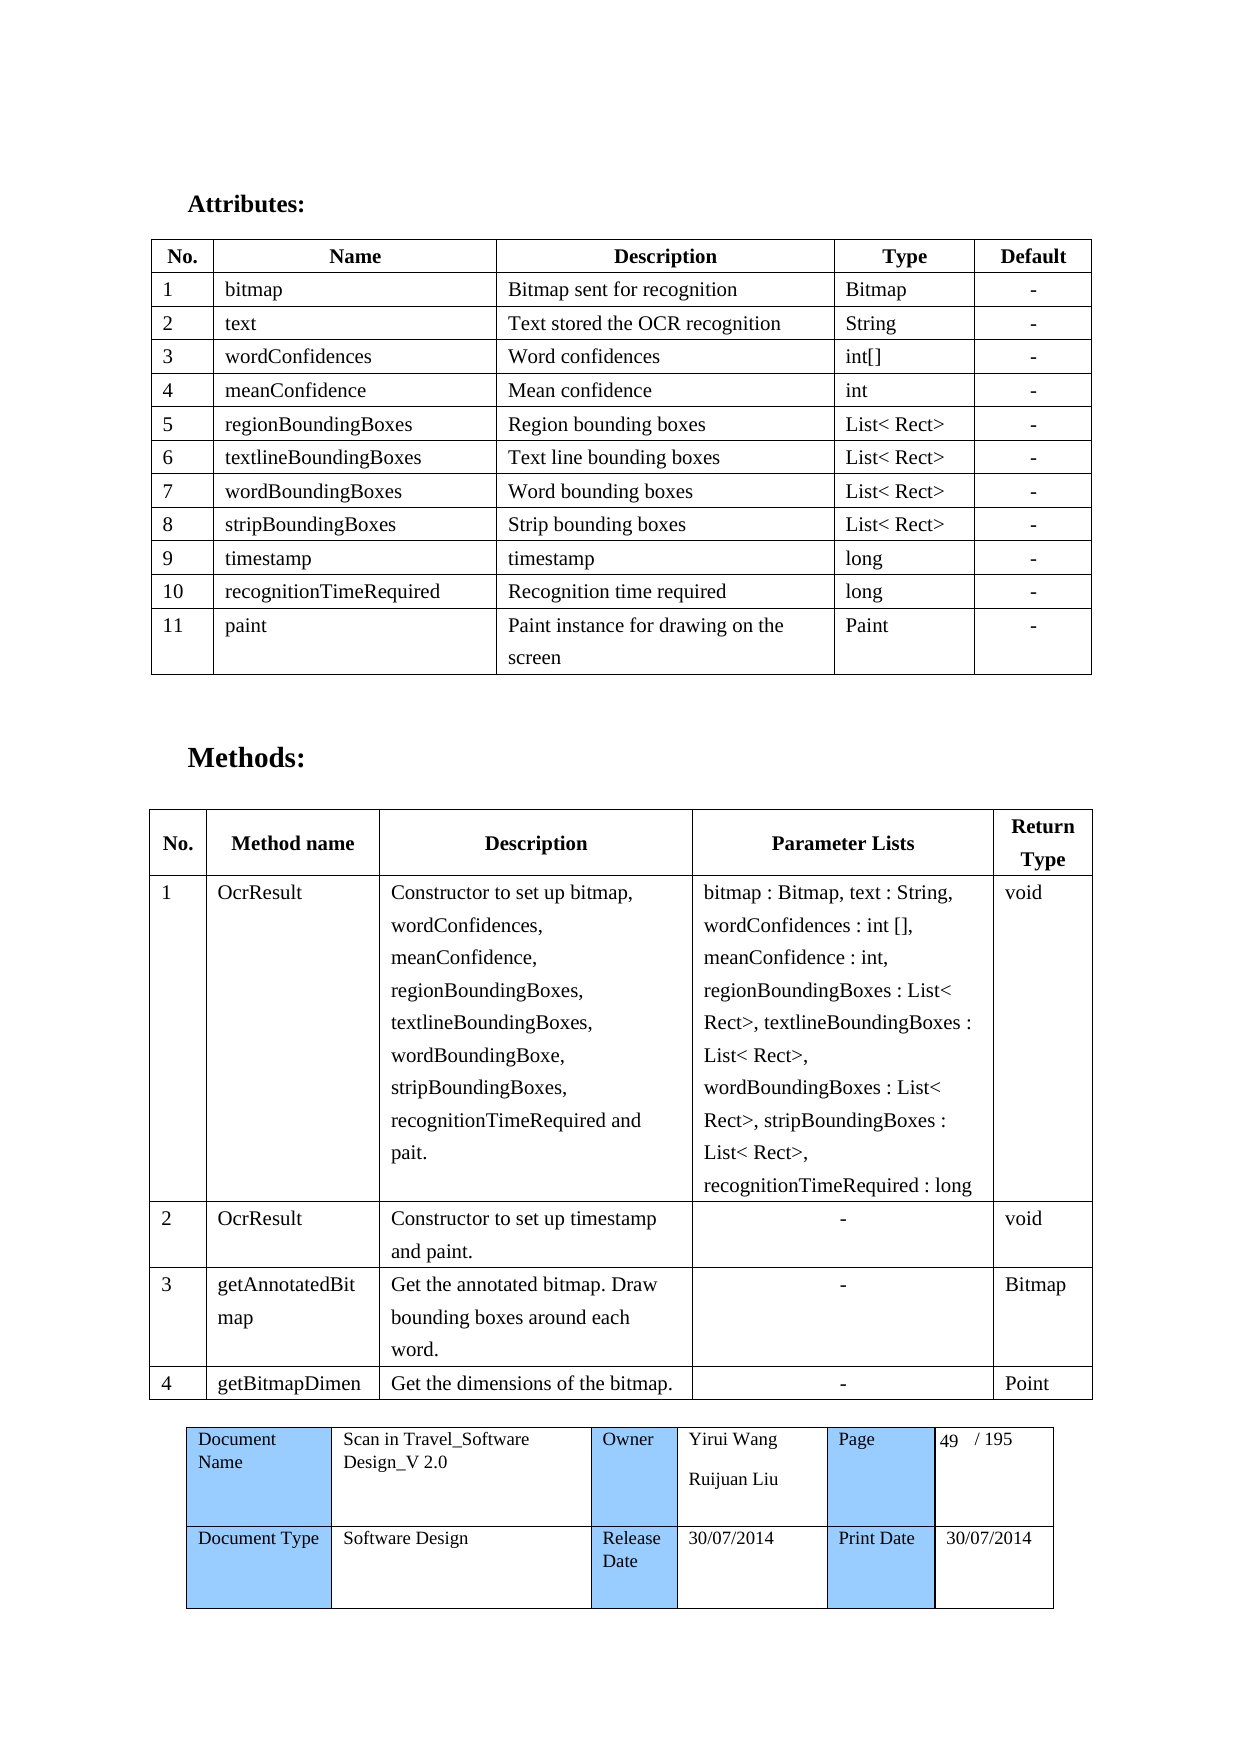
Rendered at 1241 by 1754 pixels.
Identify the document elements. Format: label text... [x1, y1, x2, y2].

table_cell recognitionTimeRequired [214, 575, 496, 607]
table_cell bitmap : Bitmap, text : String, wordConfidences : int [], meanConfidence : int, regionBoundingBoxes : List< Rect>, textlineBoundingBoxes : List< Rect>, wordBoundingBoxes : List< Rect>, stripBoundingBoxes : List< Rect>, recognitionTimeRequired : long [693, 876, 993, 1201]
table_cell Region bounding boxes [497, 407, 834, 440]
table_cell Paint [835, 609, 974, 673]
table_cell 2 [152, 307, 213, 339]
table_cell 11 [152, 609, 213, 673]
table_cell - [975, 307, 1091, 339]
table_cell Constructor to set up bitmap, wordConfidences, meanConfidence, regionBoundingBoxes, textlineBoundingBoxes, wordBoundingBoxe, stripBoundingBoxes, recognitionTimeRequired and pait. [380, 876, 692, 1201]
table_cell void [994, 1202, 1092, 1267]
table_cell 6 [152, 441, 213, 473]
table_cell - [975, 441, 1091, 473]
table_header Method name [207, 810, 379, 875]
table_cell OcrResult [207, 1202, 379, 1267]
table_cell 3 [152, 340, 213, 373]
table_cell Strip bounding boxes [497, 508, 834, 540]
table_cell - [975, 508, 1091, 540]
table_cell - [975, 575, 1091, 607]
table_header Parameter Lists [693, 810, 993, 875]
table_header No. [152, 240, 213, 272]
table_cell long [835, 575, 974, 607]
table_cell Text stored the OCR recognition [497, 307, 834, 339]
table_cell String [835, 307, 974, 339]
table_cell List< Rect> [835, 474, 974, 507]
table_cell int[] [835, 340, 974, 373]
table_cell List< Rect> [835, 407, 974, 440]
table_cell - [975, 474, 1091, 507]
table_header Default [975, 240, 1091, 272]
table_cell 1 [150, 876, 206, 1201]
table_cell - [975, 374, 1091, 406]
table_cell getAnnotatedBitmap [207, 1268, 379, 1366]
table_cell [380, 1367, 692, 1399]
table_cell - [975, 340, 1091, 373]
table_cell Word confidences [497, 340, 834, 373]
table_cell 5 [152, 407, 213, 440]
table_cell timestamp [214, 541, 496, 574]
table_cell Paint instance for drawing on the screen [497, 609, 834, 673]
table_cell Bitmap [994, 1268, 1092, 1366]
table_cell Bitmap sent for recognition [497, 273, 834, 306]
table_cell List< Rect> [835, 508, 974, 540]
table_cell 3 [150, 1268, 206, 1366]
table_header No. [150, 810, 206, 875]
table_header Name [214, 240, 496, 272]
table_cell Constructor to set up timestamp and paint. [380, 1202, 692, 1267]
table_cell - [693, 1268, 993, 1366]
text Methods: [187, 725, 1053, 790]
table_cell paint [214, 609, 496, 673]
table_cell wordBoundingBoxes [214, 474, 496, 507]
table_header Return Type [994, 810, 1092, 875]
table_cell 4 [152, 374, 213, 406]
table_cell 10 [152, 575, 213, 607]
table_cell Mean confidence [497, 374, 834, 406]
table_cell List< Rect> [835, 441, 974, 473]
table_cell 1 [152, 273, 213, 306]
table_cell Point [994, 1367, 1092, 1399]
table_cell Bitmap [835, 273, 974, 306]
table_cell 4 [150, 1367, 206, 1399]
table_cell text [214, 307, 496, 339]
table_cell textlineBoundingBoxes [214, 441, 496, 473]
table_cell - [975, 609, 1091, 673]
table_header Description [380, 810, 692, 875]
table_cell meanConfidence [214, 374, 496, 406]
table_cell - [693, 1367, 993, 1399]
table_cell - [975, 407, 1091, 440]
table_cell Text line bounding boxes [497, 441, 834, 473]
table_cell int [835, 374, 974, 406]
table_header Type [835, 240, 974, 272]
table_cell - [975, 541, 1091, 574]
table_cell regionBoundingBoxes [214, 407, 496, 440]
table_cell long [835, 541, 974, 574]
table_cell stripBoundingBoxes [214, 508, 496, 540]
table_cell - [975, 273, 1091, 306]
table_cell wordConfidences [214, 340, 496, 373]
table_cell 8 [152, 508, 213, 540]
table_cell 9 [152, 541, 213, 574]
table_cell timestamp [497, 541, 834, 574]
table_cell bitmap [214, 273, 496, 306]
text Attributes: [187, 187, 1053, 219]
table_cell 2 [150, 1202, 206, 1267]
table_cell Recognition time required [497, 575, 834, 607]
table_cell Word bounding boxes [497, 474, 834, 507]
table_cell OcrResult [207, 876, 379, 1201]
table_header Description [497, 240, 834, 272]
table_cell Get the annotated bitmap. Draw bounding boxes around each word. [380, 1268, 692, 1366]
table_cell getBitmapDimensions [207, 1367, 379, 1399]
table_cell 7 [152, 474, 213, 507]
table_cell void [994, 876, 1092, 1201]
table_cell - [693, 1202, 993, 1267]
